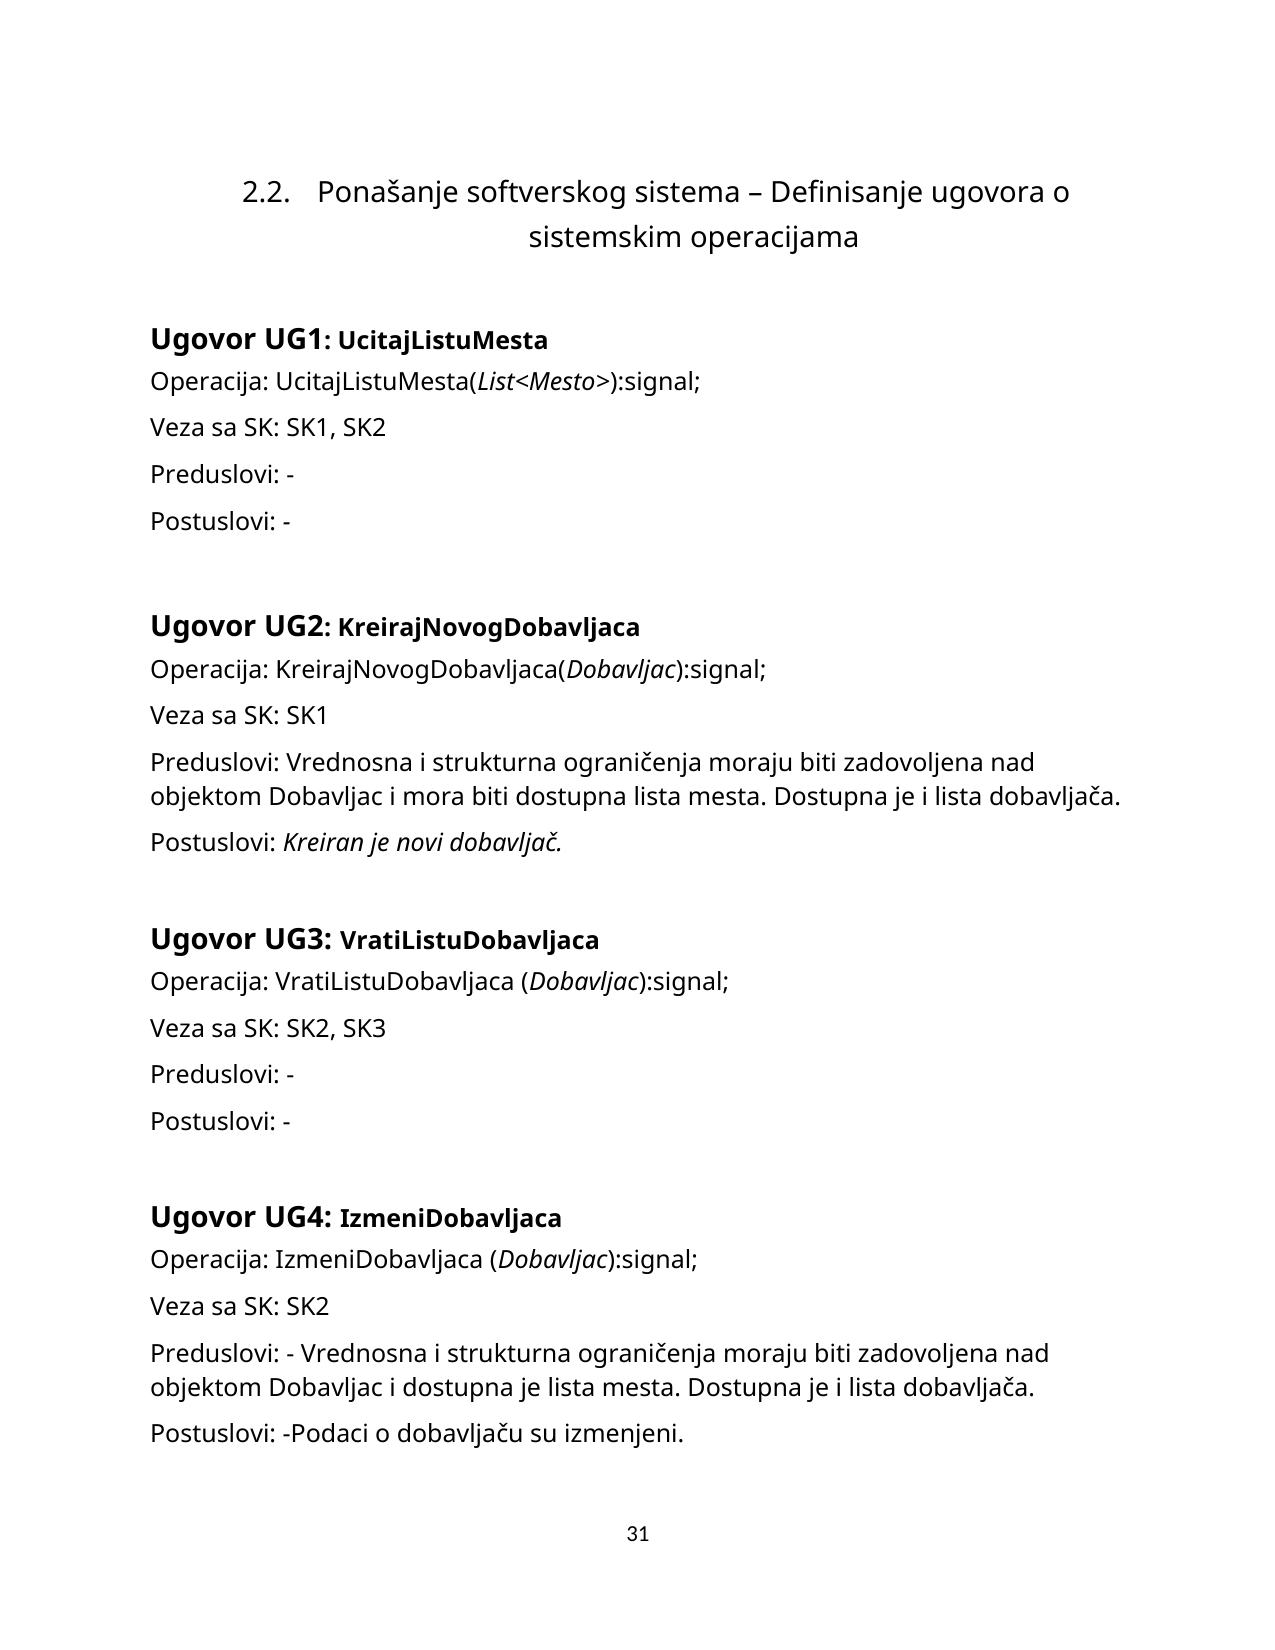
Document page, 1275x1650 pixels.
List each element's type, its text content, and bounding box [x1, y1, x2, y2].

text Operacija: IzmeniDobavljaca (Dobavljac):signal; [150, 1242, 1125, 1276]
text Veza sa SK: SK1, SK2 [150, 410, 1125, 444]
subtitle Ugovor UG2: KreirajNovogDobavljaca [150, 606, 1125, 645]
text Veza sa SK: SK2 [150, 1289, 1125, 1323]
text Preduslovi: - [150, 457, 1125, 491]
text Postuslovi: - [150, 1103, 1125, 1137]
text Postuslovi: - [150, 503, 1125, 537]
text Preduslovi: - [150, 1057, 1125, 1091]
subtitle Ponašanje softverskog sistema – Definisanje ugovora o sistemskim operacijama [187, 171, 1125, 256]
text Preduslovi: Vrednosna i strukturna ograničenja moraju biti zadovoljena nad objektom Dobavljac i mora biti dostupna lista mesta. Dostupna je i lista dobavljača. [150, 744, 1125, 812]
subtitle Ugovor UG3: VratiListuDobavljaca [150, 918, 1125, 958]
text Preduslovi: - Vrednosna i strukturna ograničenja moraju biti zadovoljena nad objektom Dobavljac i dostupna je lista mesta. Dostupna je i lista dobavljača. [150, 1335, 1125, 1403]
text Veza sa SK: SK2, SK3 [150, 1010, 1125, 1044]
text Operacija: VratiListuDobavljaca (Dobavljac):signal; [150, 964, 1125, 998]
text Postuslovi: -Podaci o dobavljaču su izmenjeni. [150, 1416, 1125, 1450]
text Operacija: UcitajListuMesta(List<Mesto>):signal; [150, 363, 1125, 398]
text Veza sa SK: SK1 [150, 698, 1125, 732]
subtitle Ugovor UG1: UcitajListuMesta [150, 318, 1125, 358]
text Postuslovi: Kreiran je novi dobavljač. [150, 825, 1125, 859]
subtitle Ugovor UG4: IzmeniDobavljaca [150, 1197, 1125, 1236]
text Operacija: KreirajNovogDobavljaca(Dobavljac):signal; [150, 651, 1125, 685]
